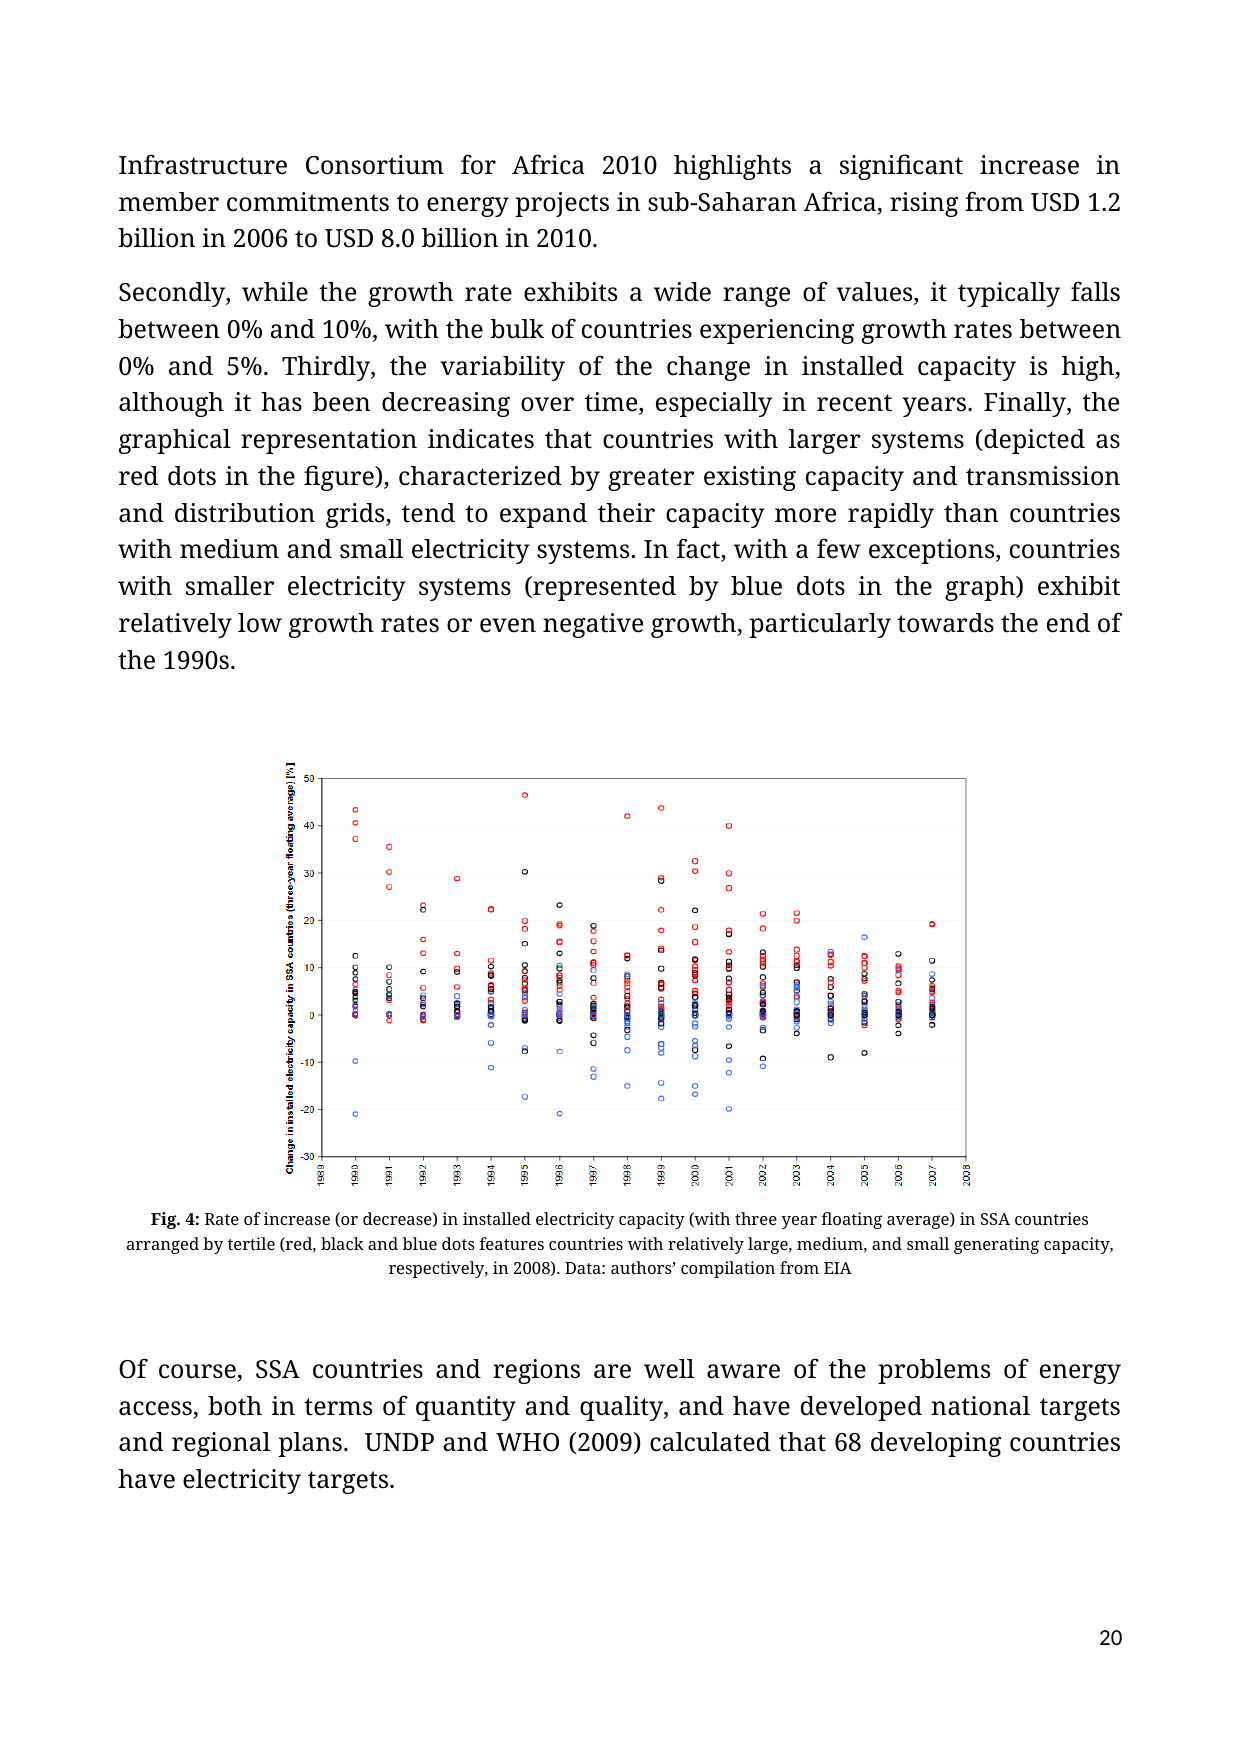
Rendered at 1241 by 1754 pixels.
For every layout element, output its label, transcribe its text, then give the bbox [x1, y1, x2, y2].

picture [249, 749, 991, 1189]
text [118, 148, 1122, 255]
text Fig. 4: Rate of increase (or decrease) in installed electricity capacity (with three year floating average) in SSA countries arranged by tertile (red, black and blue dots features countries with relatively large, medium, and small generating capacity, respectively, in 2008). Data: authors’ compilation from EIA [118, 1208, 1122, 1279]
text Secondly, while the growth rate exhibits a wide range of values, it typically falls between 0% and 10%, with the bulk of countries experiencing growth rates between 0% and 5%. Thirdly, the variability of the change in installed capacity is high, although it has been decreasing over time, especially in recent years. Finally, the graphical representation indicates that countries with larger systems (depicted as red dots in the figure), characterized by greater existing capacity and transmission and distribution grids, tend to expand their capacity more rapidly than countries with medium and small electricity systems. In fact, with a few exceptions, countries with smaller electricity systems (represented by blue dots in the graph) exhibit relatively low growth rates or even negative growth, particularly towards the end of the 1990s. [118, 274, 1122, 676]
text Of course, SSA countries and regions are well aware of the problems of energy access, both in terms of quantity and quality, and have developed national targets and regional plans. UNDP and WHO (2009) calculated that 68 developing countries have electricity targets. [118, 1351, 1122, 1496]
